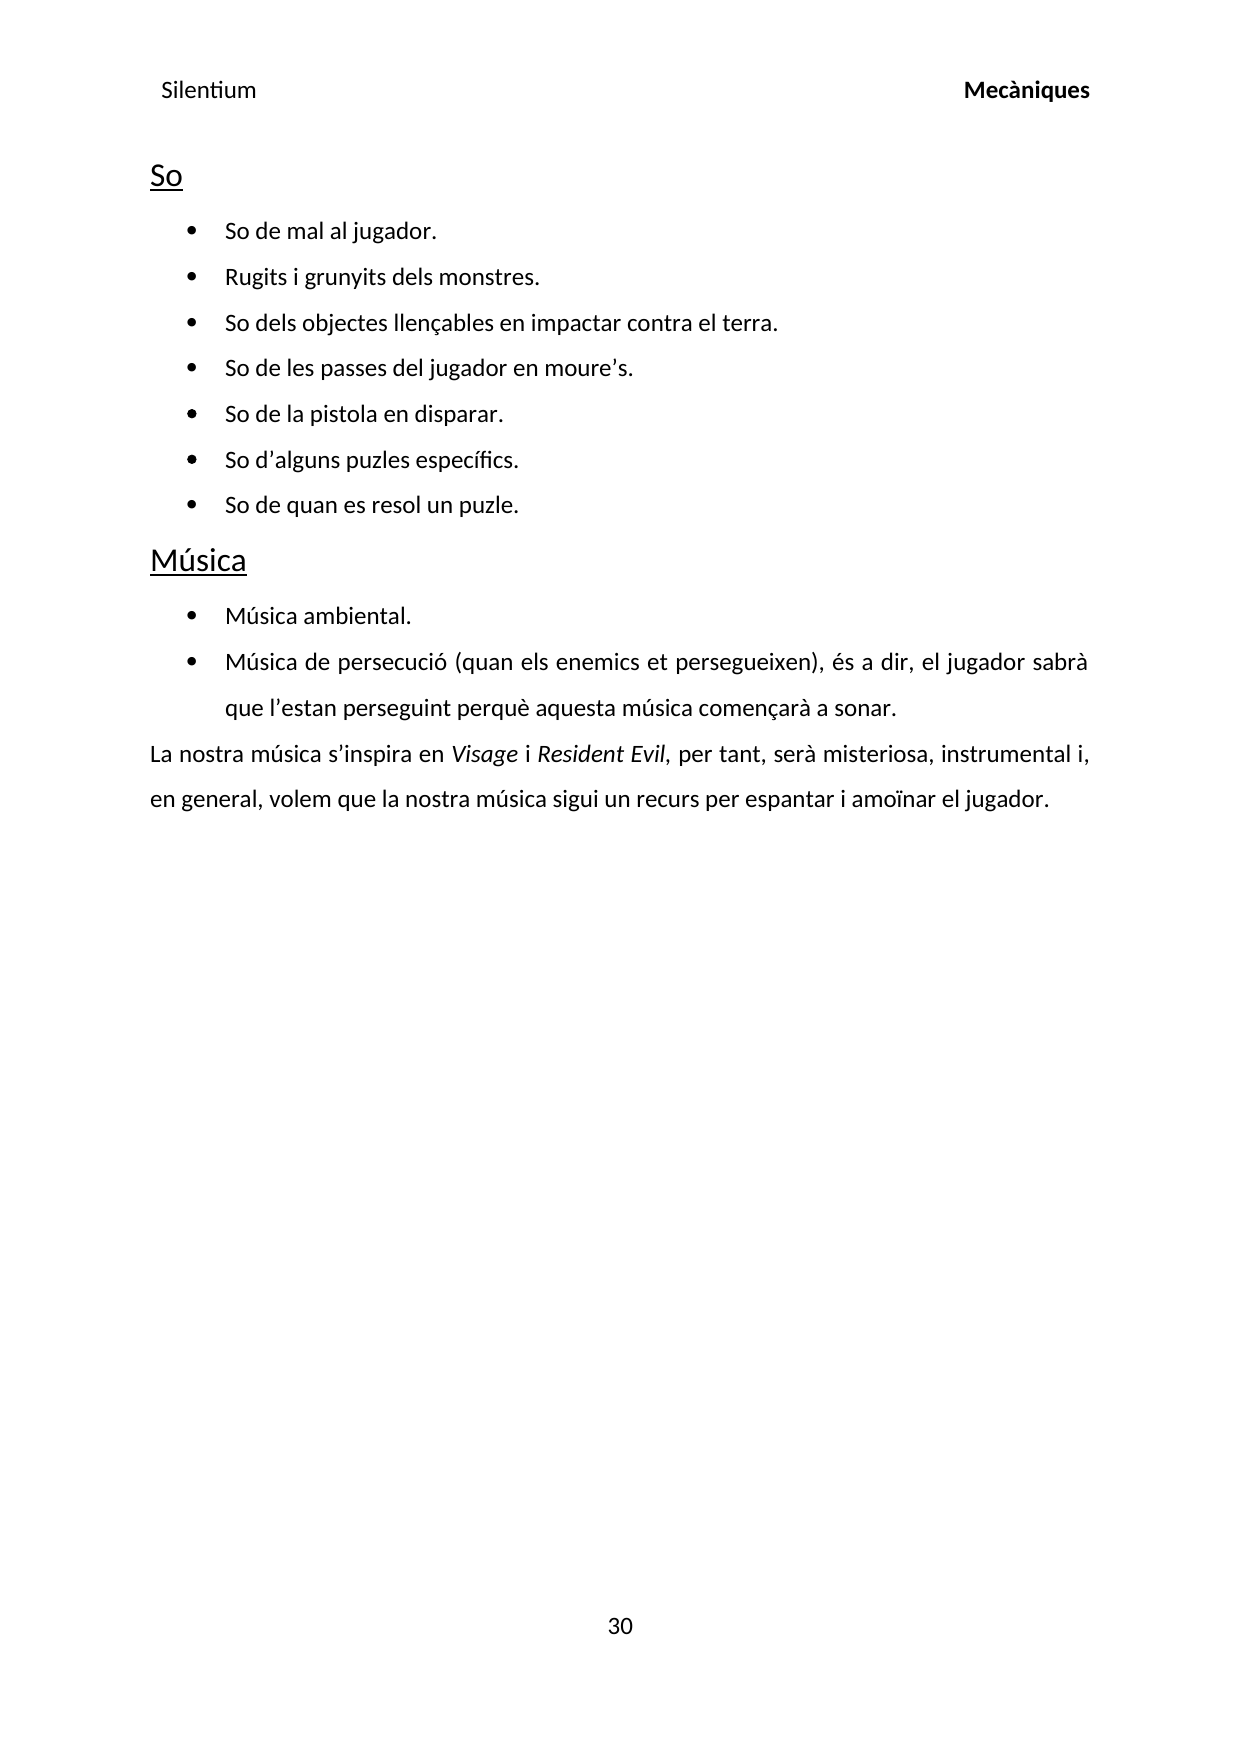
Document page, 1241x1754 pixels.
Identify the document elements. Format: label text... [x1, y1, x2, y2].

list Música de persecució (quan els enemics et persegueixen), és a dir, el jugador sabrà que l’estan perseguint perquè aquesta música començarà a sonar. [187, 646, 1090, 722]
list So de la pistola en disparar. [187, 398, 1090, 429]
list So de mal al jugador. [187, 215, 1090, 246]
list Rugits i grunyits dels monstres. [187, 261, 1090, 291]
list So de les passes del jugador en moure’s. [187, 352, 1090, 383]
list So de quan es resol un puzle. [187, 489, 1090, 520]
text La nostra música s’inspira en Visage i Resident Evil, per tant, serà misteriosa, instrumental i, en general, volem que la nostra música sigui un recurs per espantar i amoïnar el jugador. [150, 738, 1090, 814]
list Música ambiental. [187, 601, 1090, 631]
list So d’alguns puzles específics. [187, 444, 1090, 474]
subtitle Música [150, 539, 1090, 580]
subtitle So [150, 154, 1090, 195]
list So dels objectes llençables en impactar contra el terra. [187, 307, 1090, 337]
